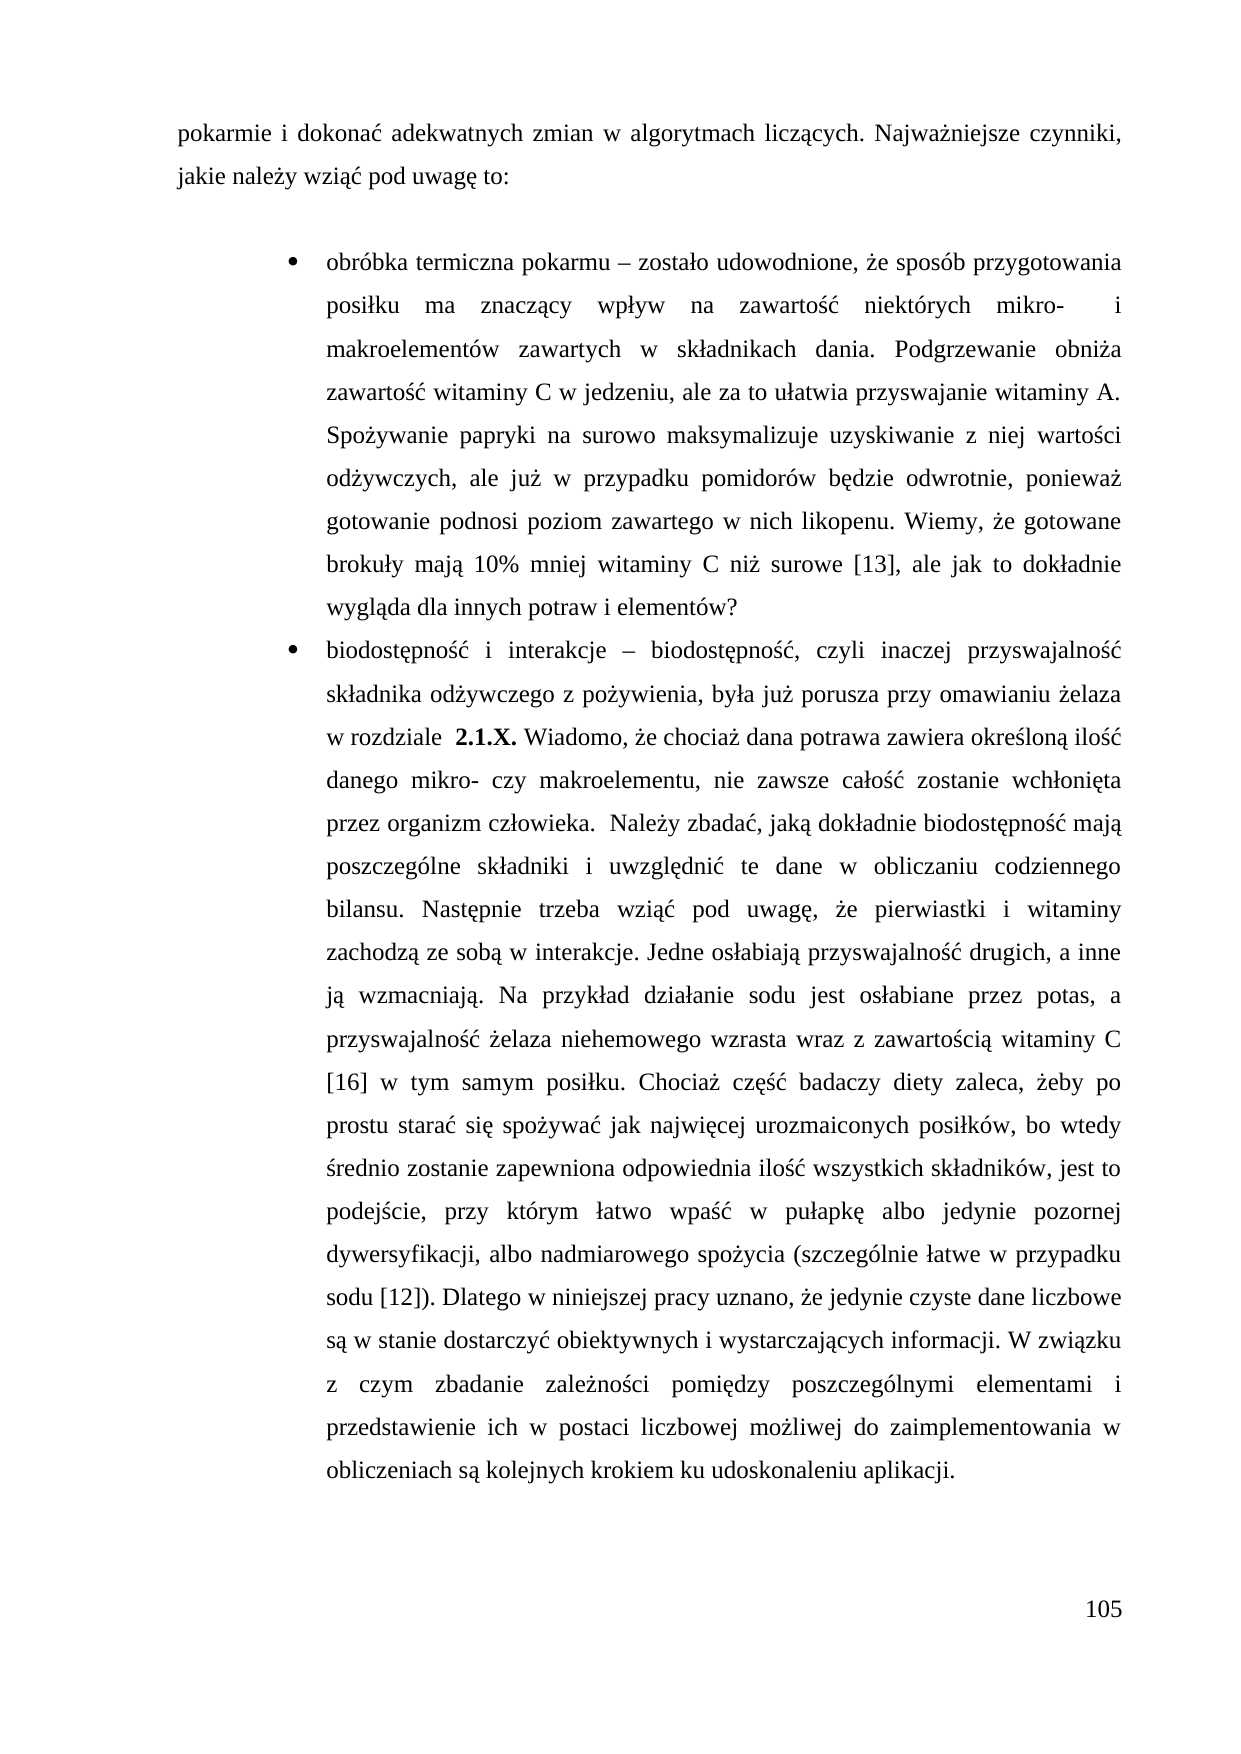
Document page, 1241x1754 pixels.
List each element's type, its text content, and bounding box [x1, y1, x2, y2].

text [177, 118, 1122, 190]
list biodostępność i interakcje – biodostępność, czyli inaczej przyswajalność składnika odżywczego z pożywienia, była już porusza przy omawianiu żelaza w rozdziale 2.1.X. Wiadomo, że chociaż dana potrawa zawiera określoną ilość danego mikro- czy makroelementu, nie zawsze całość zostanie wchłonięta przez organizm człowieka. Należy zbadać, jaką dokładnie biodostępność mają poszczególne składniki i uwzględnić te dane w obliczaniu codziennego bilansu. Następnie trzeba wziąć pod uwagę, że pierwiastki i witaminy zachodzą ze sobą w interakcje. Jedne osłabiają przyswajalność drugich, a inne ją wzmacniają. Na przykład działanie sodu jest osłabiane przez potas, a przyswajalność żelaza niehemowego wzrasta wraz z zawartością witaminy C [16] w tym samym posiłku. Chociaż część badaczy diety zaleca, żeby po prostu starać się spożywać jak najwięcej urozmaiconych posiłków, bo wtedy średnio zostanie zapewniona odpowiednia ilość wszystkich składników, jest to podejście, przy którym łatwo wpaść w pułapkę albo jedynie pozornej dywersyfikacji, albo nadmiarowego spożycia (szczególnie łatwe w przypadku sodu [12]). Dlatego w niniejszej pracy uznano, że jedynie czyste dane liczbowe są w stanie dostarczyć obiektywnych i wystarczających informacji. W związku z czym zbadanie zależności pomiędzy poszczególnymi elementami i przedstawienie ich w postaci liczbowej możliwej do zaimplementowania w obliczeniach są kolejnych krokiem ku udoskonaleniu aplikacji. [288, 636, 1122, 1484]
list obróbka termiczna pokarmu – zostało udowodnione, że sposób przygotowania posiłku ma znaczący wpływ na zawartość niektórych mikro- i makroelementów zawartych w składnikach dania. Podgrzewanie obniża zawartość witaminy C w jedzeniu, ale za to ułatwia przyswajanie witaminy A. Spożywanie papryki na surowo maksymalizuje uzyskiwanie z niej wartości odżywczych, ale już w przypadku pomidorów będzie odwrotnie, ponieważ gotowanie podnosi poziom zawartego w nich likopenu. Wiemy, że gotowane brokuły mają 10% mniej witaminy C niż surowe [13], ale jak to dokładnie wygląda dla innych potraw i elementów? [288, 247, 1122, 621]
